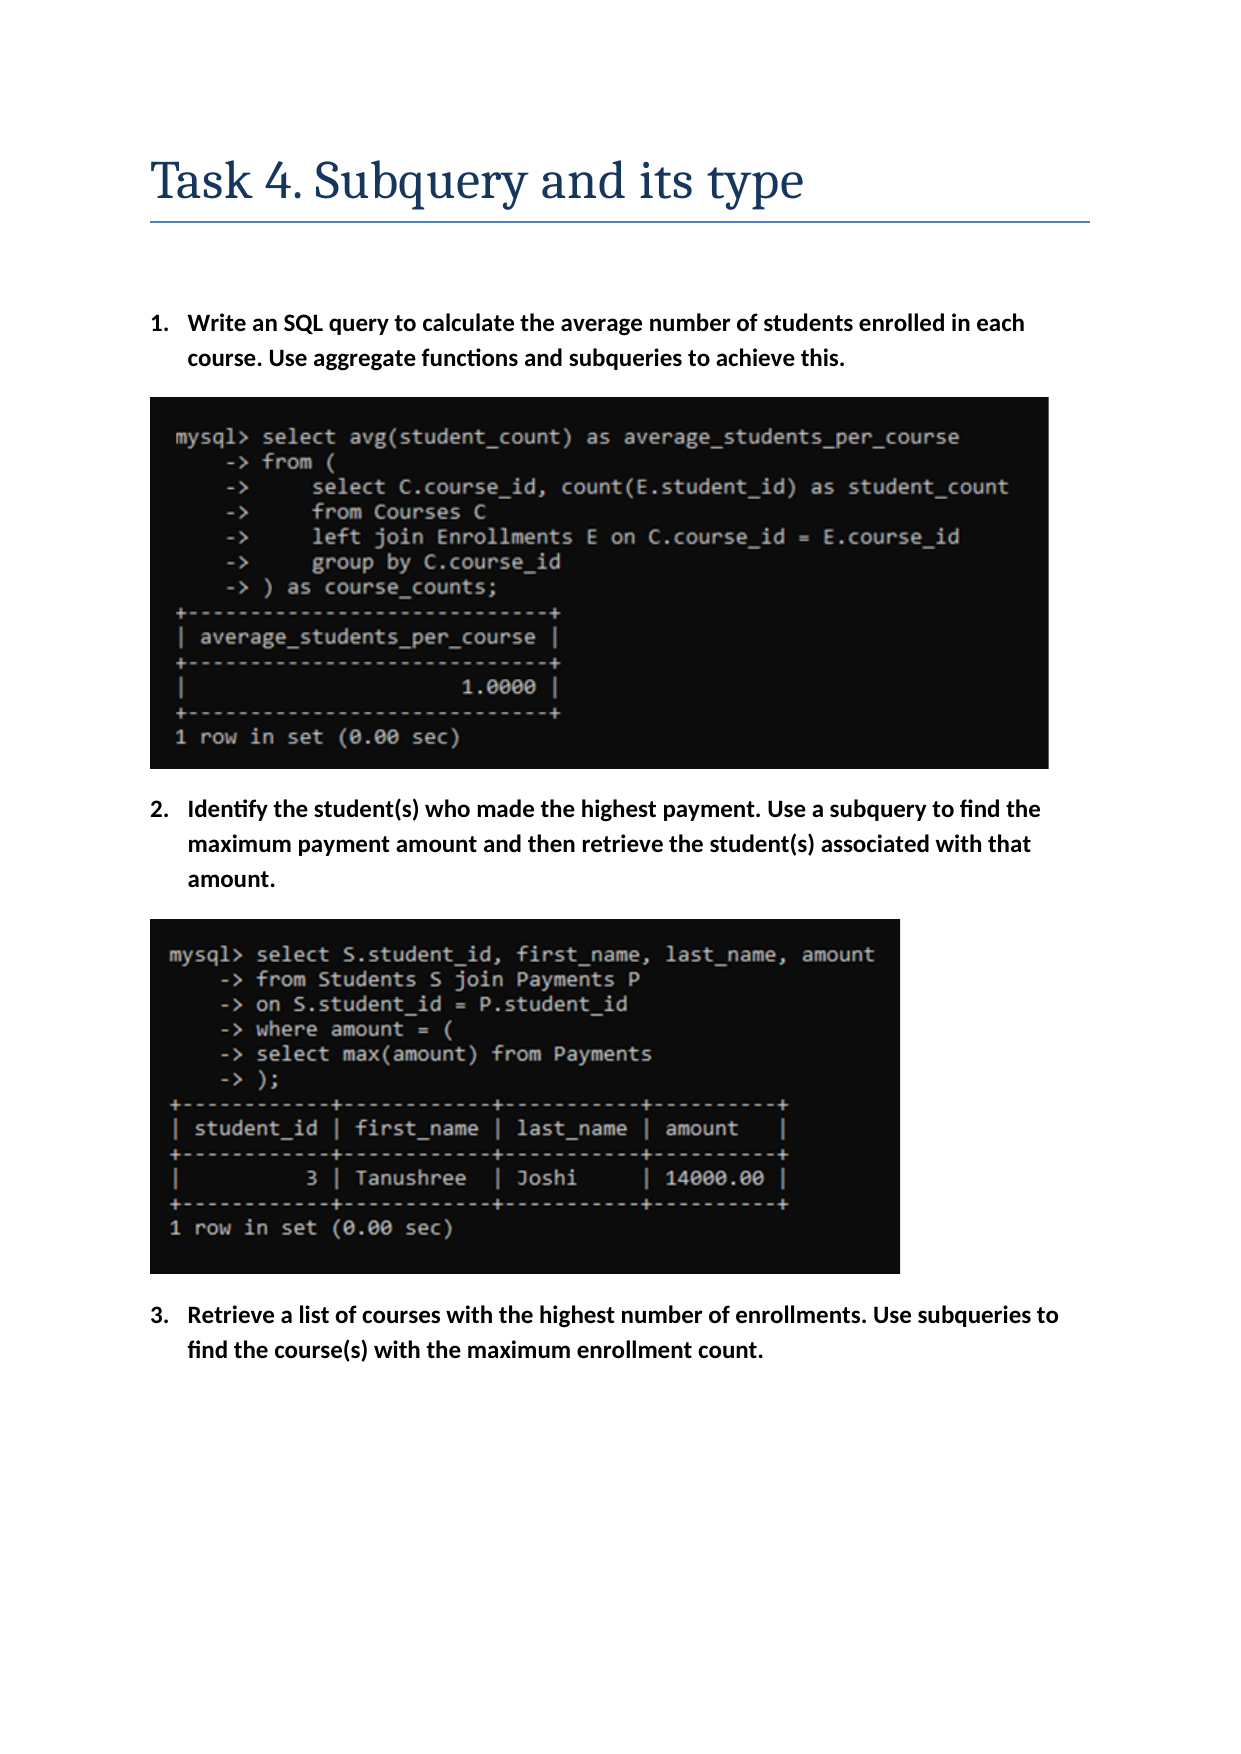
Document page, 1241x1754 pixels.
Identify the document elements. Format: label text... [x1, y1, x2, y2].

picture [150, 919, 901, 1274]
picture [150, 397, 1049, 769]
list Identify the student(s) who made the highest payment. Use a subquery to find the maximum payment amount and then retrieve the student(s) associated with that amount. [150, 793, 1090, 894]
list Retrieve a list of courses with the highest number of enrollments. Use subqueries to find the course(s) with the maximum enrollment count. [150, 1299, 1090, 1364]
title Task 4. Subquery and its type [150, 150, 1090, 221]
list Write an SQL query to calculate the average number of students enrolled in each course. Use aggregate functions and subqueries to achieve this. [150, 307, 1090, 372]
